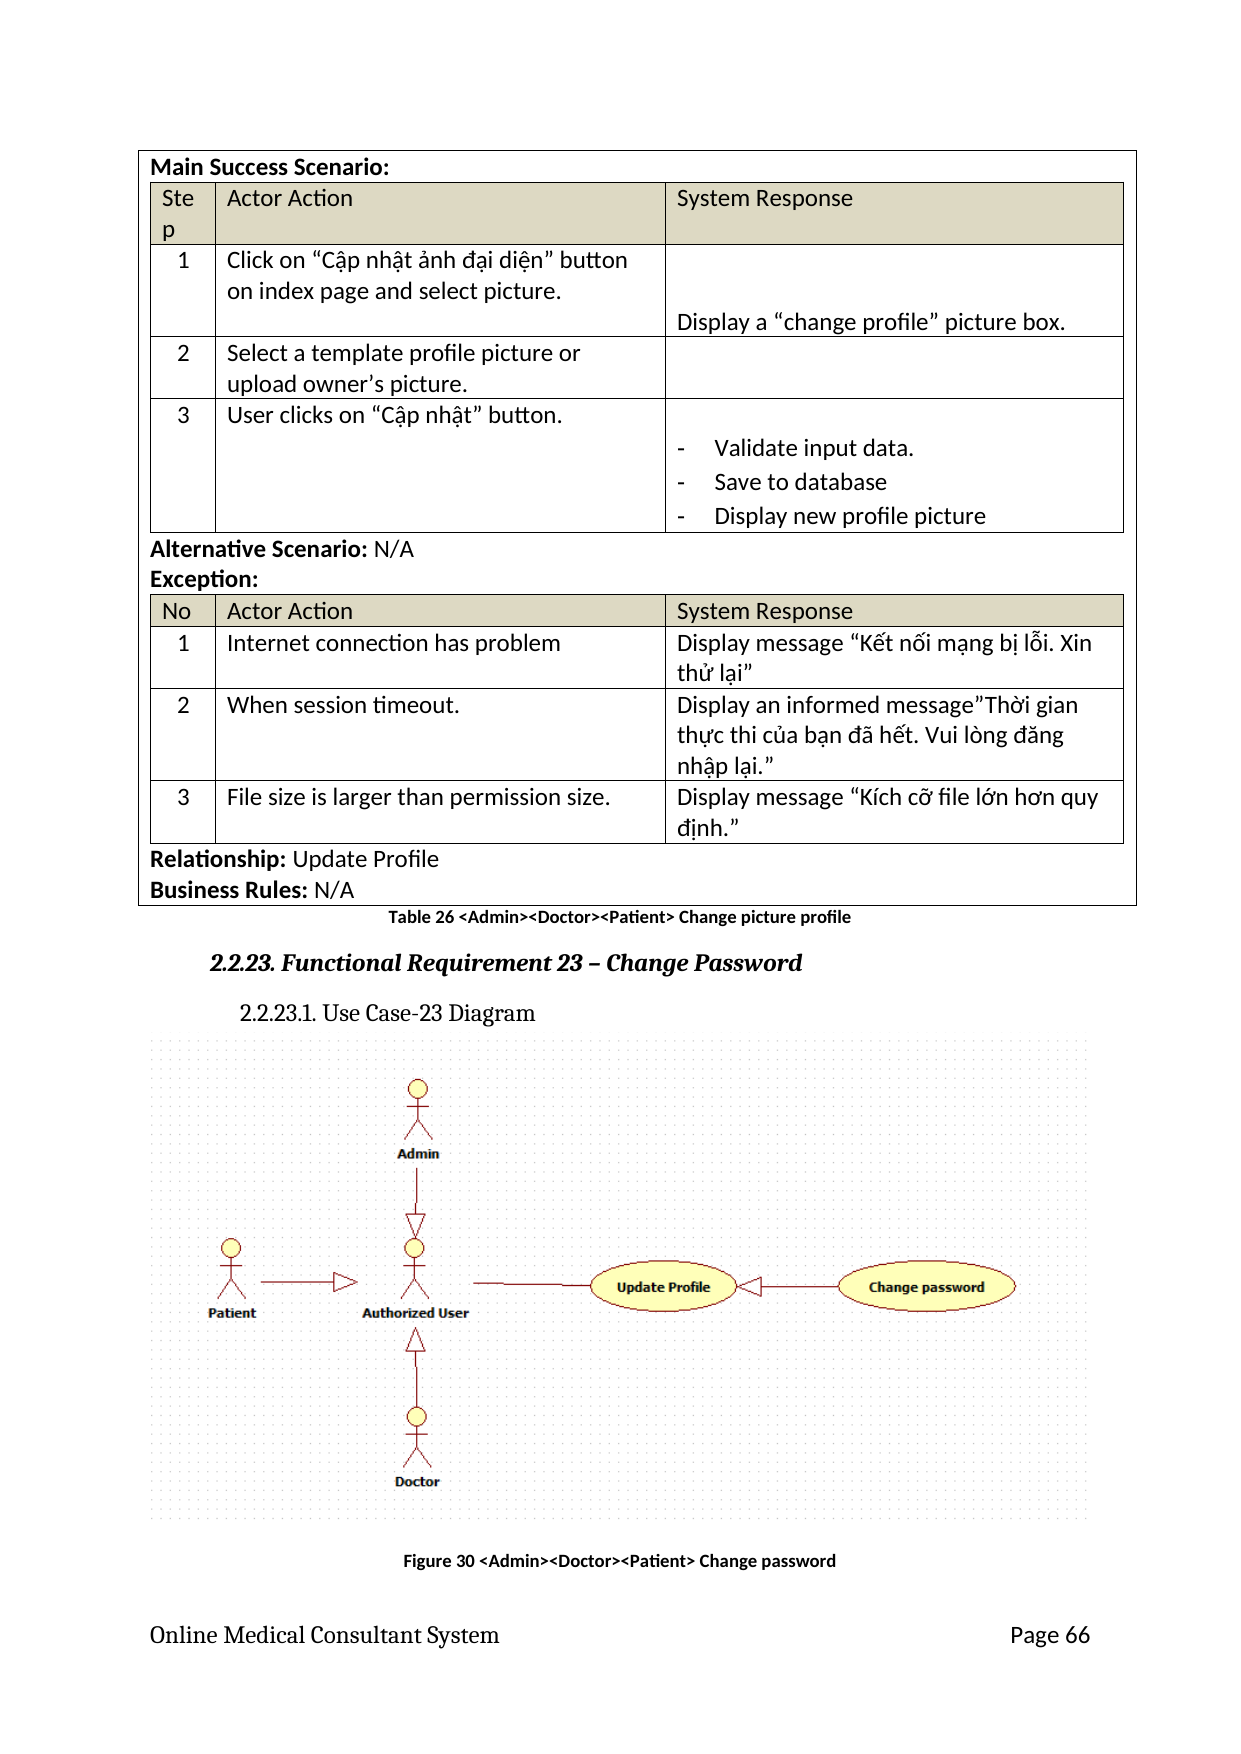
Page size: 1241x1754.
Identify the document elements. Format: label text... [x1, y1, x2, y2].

picture [150, 1032, 1091, 1525]
subtitle Use Case-23 Diagram [225, 999, 1090, 1028]
subtitle Functional Requirement 23 – Change Password [210, 949, 1090, 978]
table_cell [139, 151, 1136, 904]
